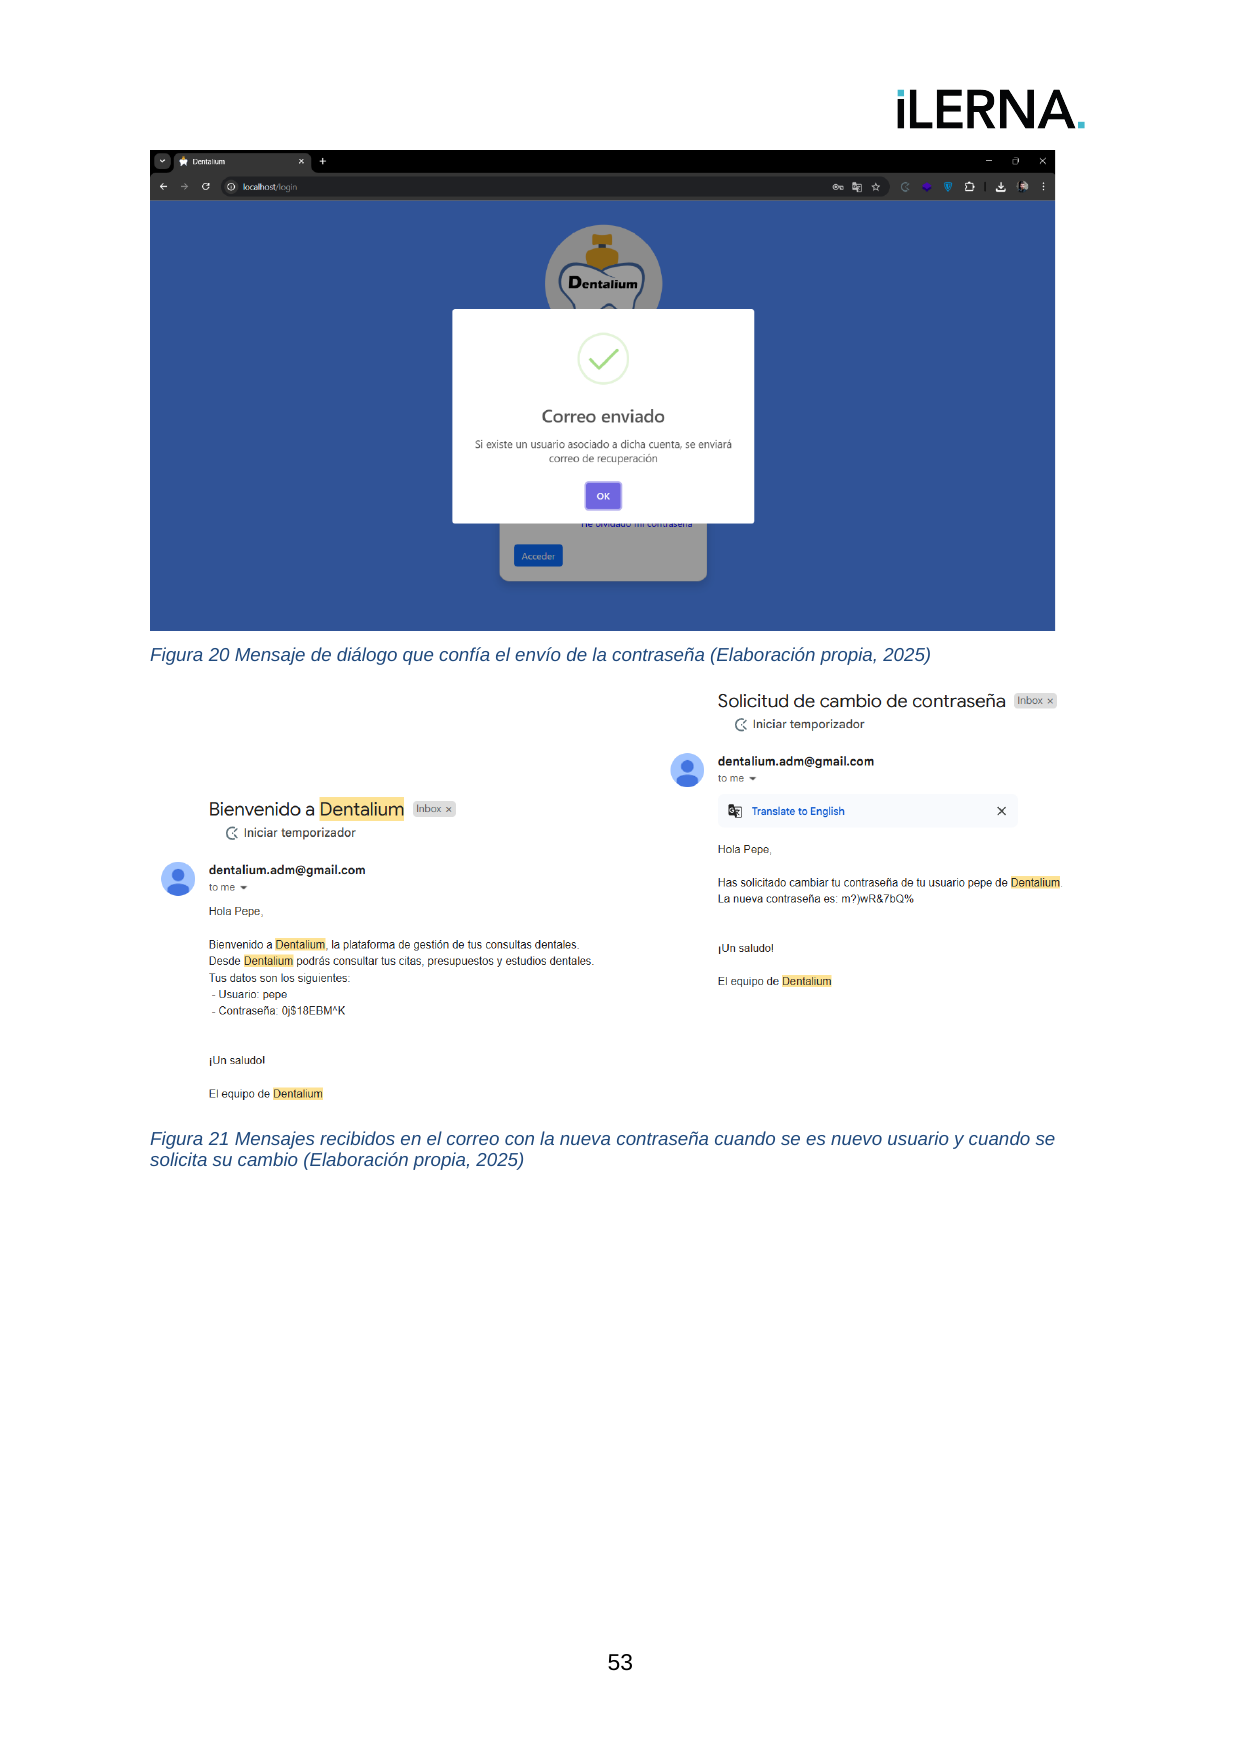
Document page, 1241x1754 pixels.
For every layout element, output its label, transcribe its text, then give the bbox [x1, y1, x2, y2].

picture [150, 790, 634, 1115]
picture [891, 87, 1091, 131]
picture [660, 686, 1088, 1006]
picture [150, 150, 1056, 631]
